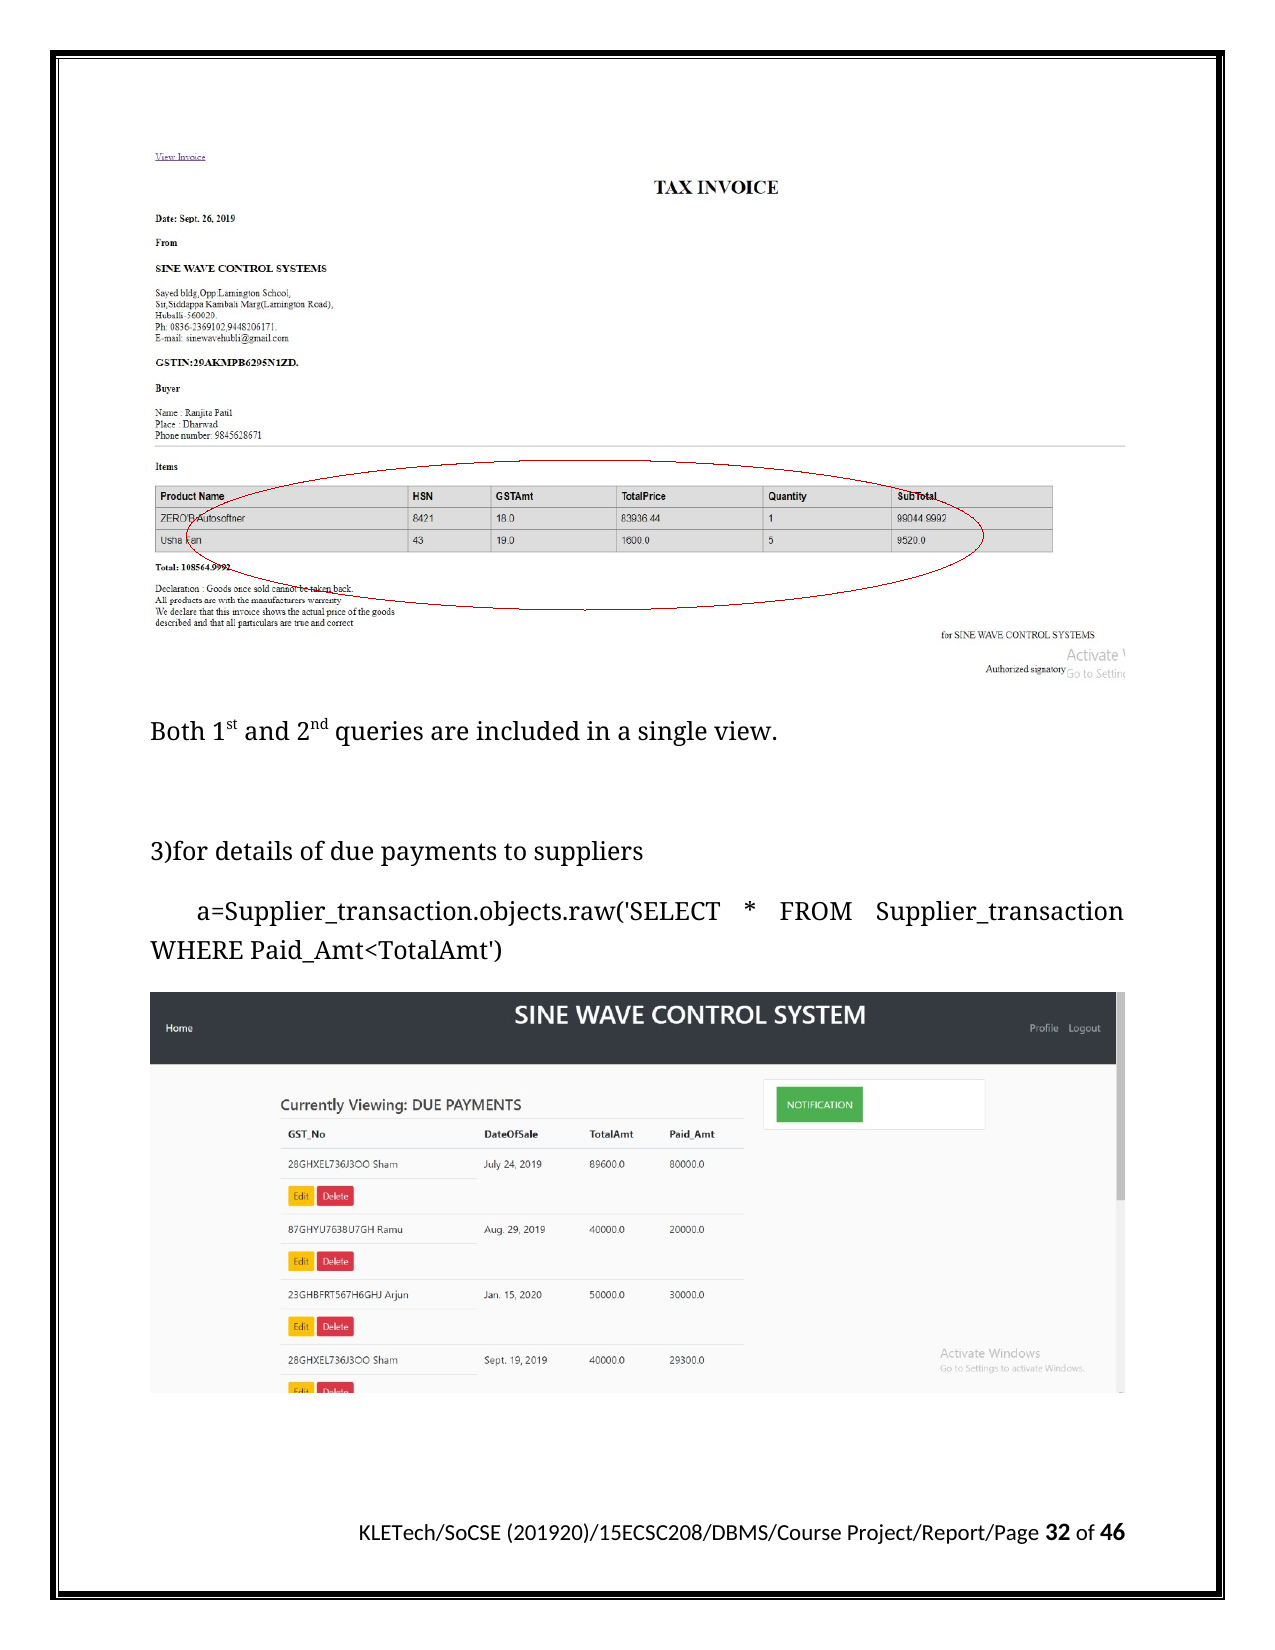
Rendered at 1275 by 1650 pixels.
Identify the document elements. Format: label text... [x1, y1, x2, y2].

text Both 1st and 2nd queries are included in a single view. [150, 713, 1125, 747]
text 3)for details of due payments to suppliers [150, 833, 1125, 867]
text a=Supplier_transaction.objects.raw('SELECT * FROM Supplier_transaction WHERE Paid_Amt<TotalAmt') [150, 893, 1125, 967]
picture [150, 150, 1125, 689]
picture [150, 992, 1125, 1393]
